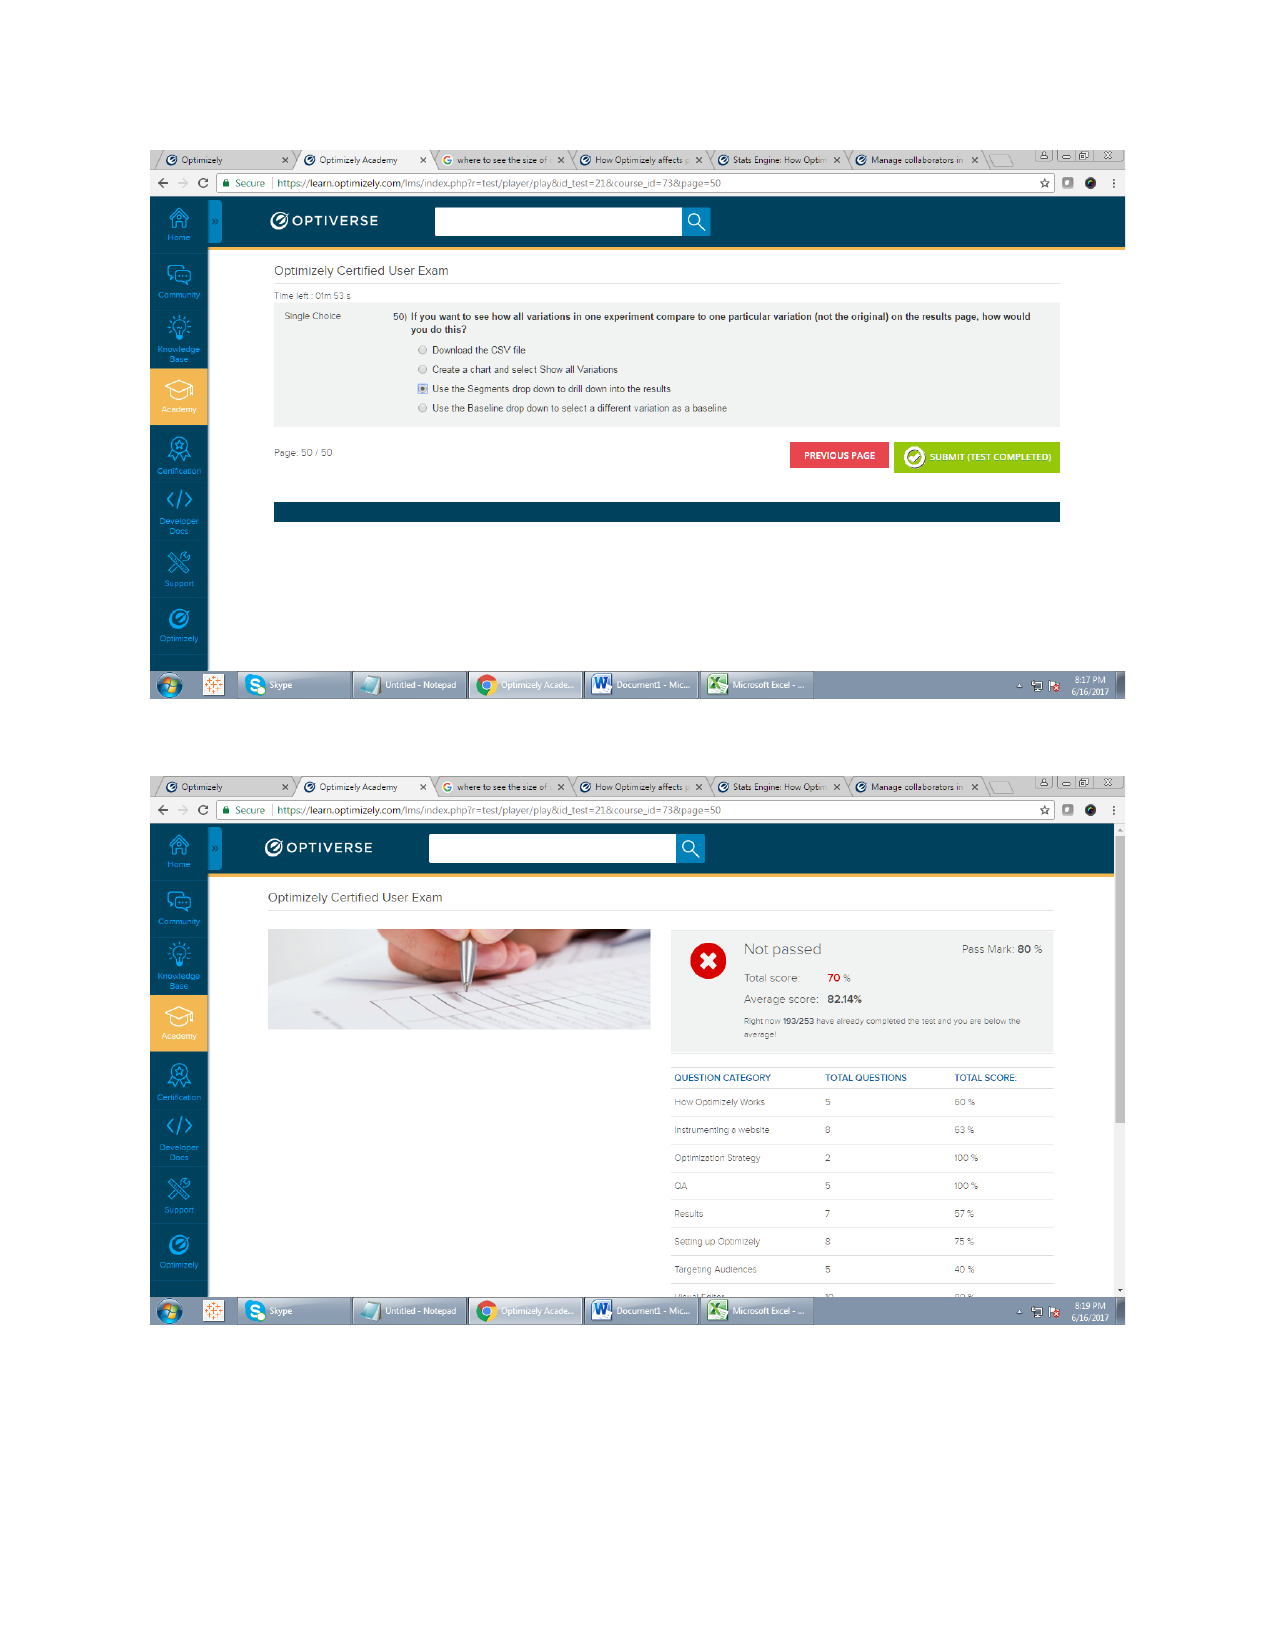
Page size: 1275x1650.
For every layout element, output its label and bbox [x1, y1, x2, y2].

picture [430, 835, 675, 862]
picture [315, 216, 321, 225]
picture [277, 215, 287, 224]
picture [150, 248, 1125, 699]
picture [341, 216, 347, 225]
picture [436, 208, 681, 235]
picture [266, 844, 280, 856]
picture [274, 846, 282, 851]
picture [150, 776, 1125, 1325]
picture [271, 219, 285, 229]
picture [371, 216, 377, 225]
picture [351, 216, 356, 225]
picture [309, 843, 316, 852]
picture [150, 150, 1125, 196]
